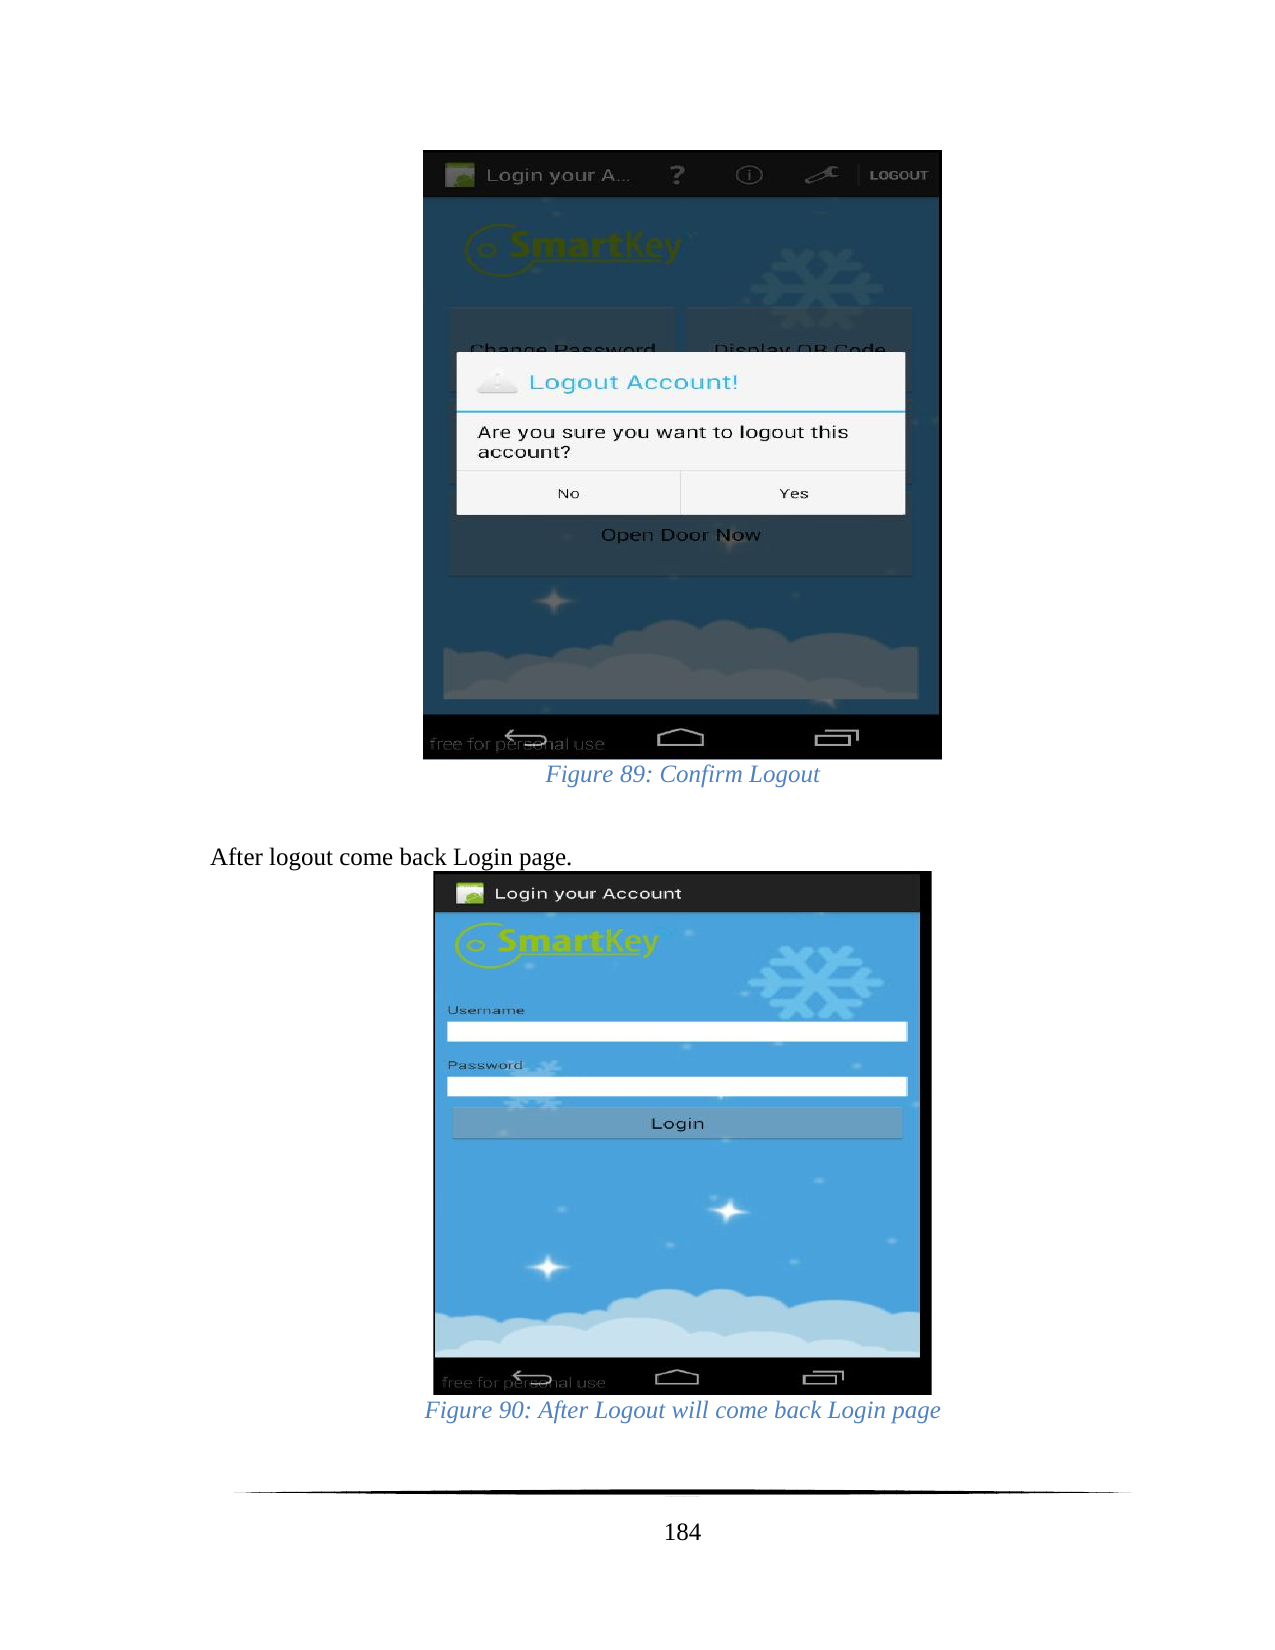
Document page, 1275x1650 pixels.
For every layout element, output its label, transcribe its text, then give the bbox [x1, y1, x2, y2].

text After logout come back Login page. [210, 842, 1155, 871]
picture [433, 871, 932, 1395]
text Figure 89: Confirm Logout [210, 759, 1155, 788]
picture [234, 1488, 1132, 1497]
picture [423, 150, 942, 760]
text Figure 90: After Logout will come back Login page [210, 1395, 1155, 1423]
